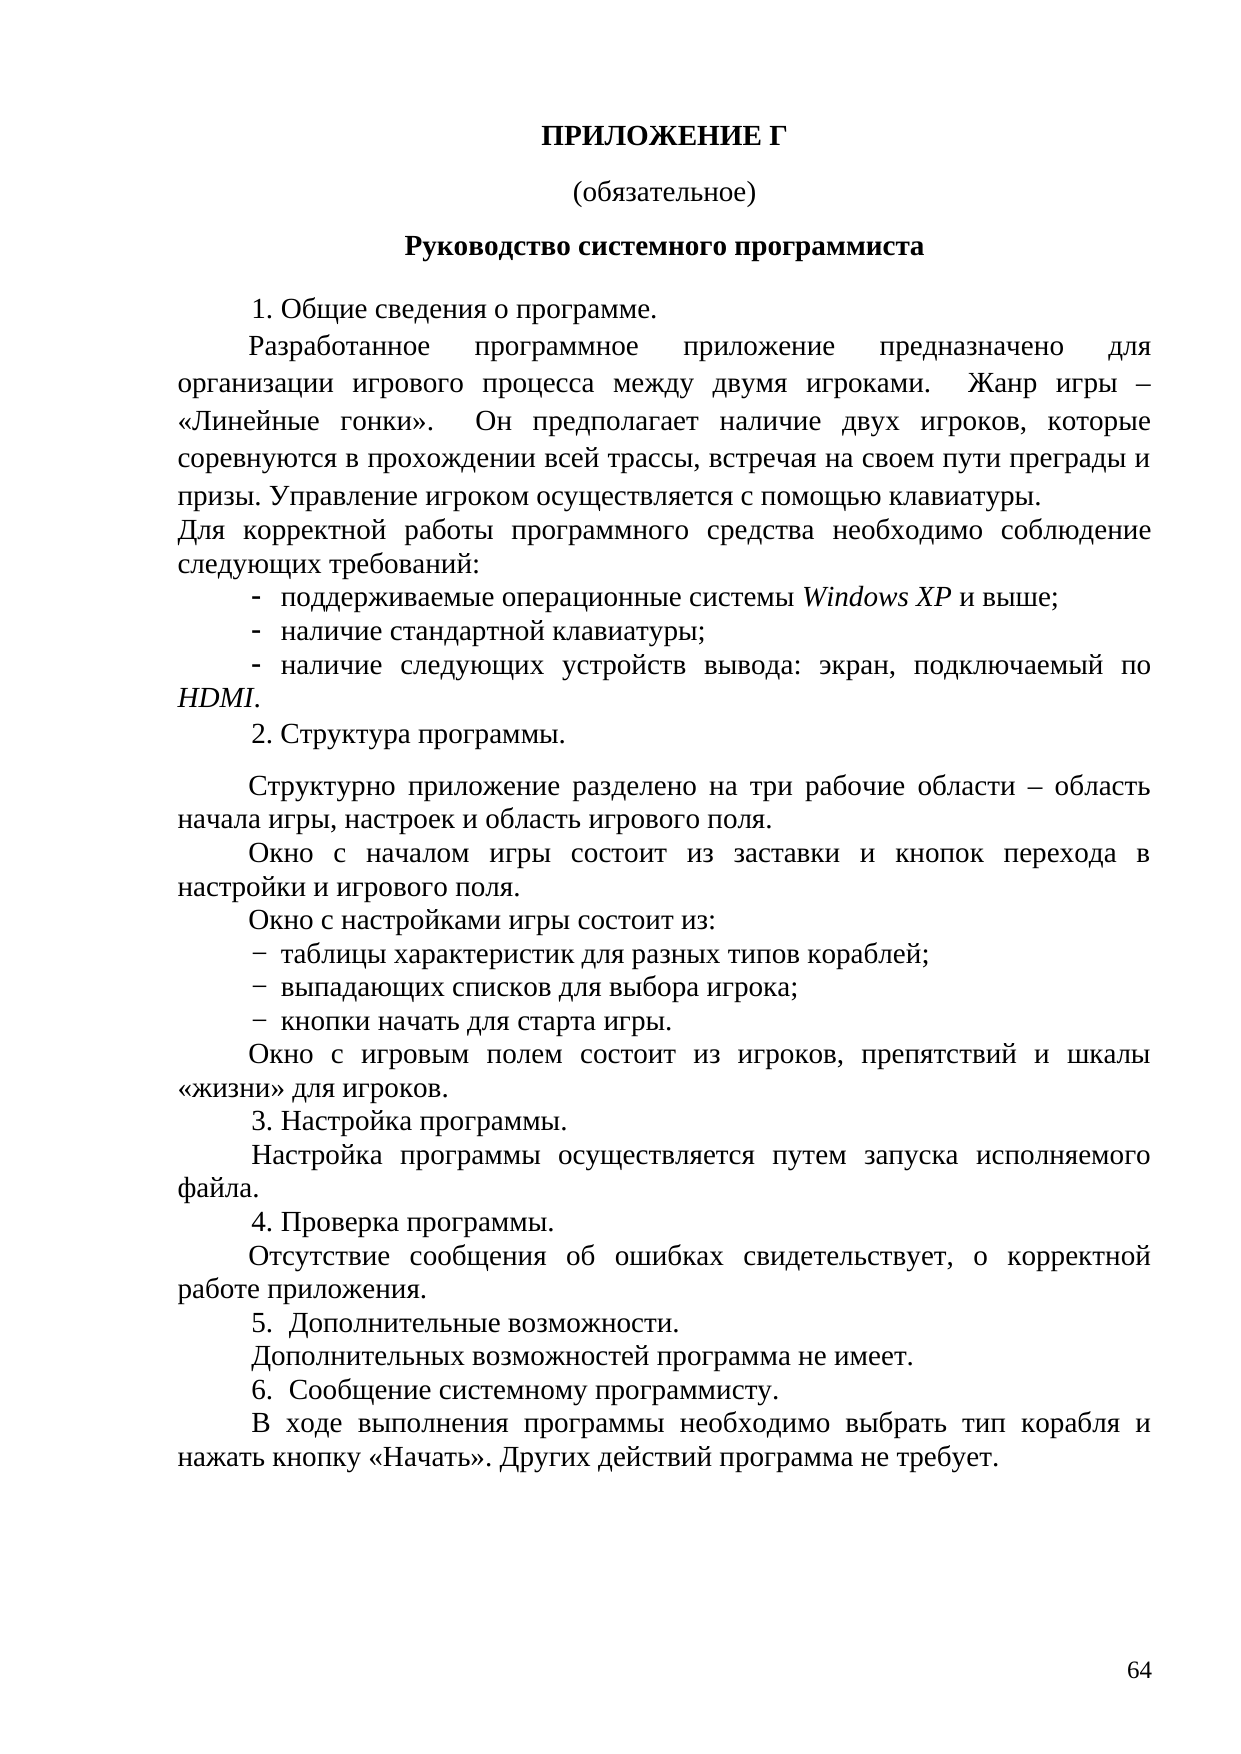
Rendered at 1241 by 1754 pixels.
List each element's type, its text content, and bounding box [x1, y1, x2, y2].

text Настройка программы осуществляется путем запуска исполняемого файла. [177, 1137, 1152, 1204]
text В ходе выполнения программы необходимо выбрать тип корабля и нажать кнопку «Начать». Других действий программа не требует. [177, 1405, 1152, 1472]
list Дополнительные возможности. [251, 1305, 1152, 1338]
list наличие стандартной клавиатуры; [177, 613, 1152, 647]
text Структурно приложение разделено на три рабочие области – область начала игры, настроек и область игрового поля. [177, 768, 1152, 835]
list наличие следующих устройств вывода: экран, подключаемый по HDMI. [177, 647, 1152, 714]
text 2. Структура программы. [177, 714, 1152, 751]
text Отсутствие сообщения об ошибках свидетельствует, о корректной работе приложения. [177, 1238, 1152, 1305]
list Руководство системного программиста [177, 225, 1152, 263]
text Окно с началом игры состоит из заставки и кнопок перехода в настройки и игрового поля. [177, 835, 1152, 902]
text ПРИЛОЖЕНИЕ Г [177, 118, 1152, 152]
text выпадающих списков для выбора игрока; [177, 969, 1152, 1003]
text таблицы характеристик для разных типов кораблей; [177, 936, 1152, 969]
list поддерживаемые операционные системы Windows XP и выше; [177, 579, 1152, 613]
list Настройка программы. [251, 1103, 1152, 1137]
list Проверка программы. [251, 1204, 1152, 1238]
list Общие сведения о программе. [177, 291, 1152, 325]
list Сообщение системному программисту. [251, 1372, 1152, 1405]
text Окно с игровым полем состоит из игроков, препятствий и шкалы «жизни» для игроков. [177, 1036, 1152, 1103]
text (обязательное) [177, 171, 1152, 208]
text Окно с настройками игры состоит из: [177, 902, 1152, 936]
text Дополнительных возможностей программа не имеет. [177, 1338, 1152, 1372]
text кнопки начать для старта игры. [177, 1003, 1152, 1036]
text Разработанное программное приложение предназначено для организации игрового процесса между двумя игроками. Жанр игры – «Линейные гонки». Он предполагает наличие двух игроков, которые соревнуются в прохождении всей трассы, встречая на своем пути преграды и призы. Управление игроком осуществляется с помощью клавиатуры. [177, 325, 1152, 512]
text Для корректной работы программного средства необходимо соблюдение следующих требований: [177, 512, 1152, 579]
